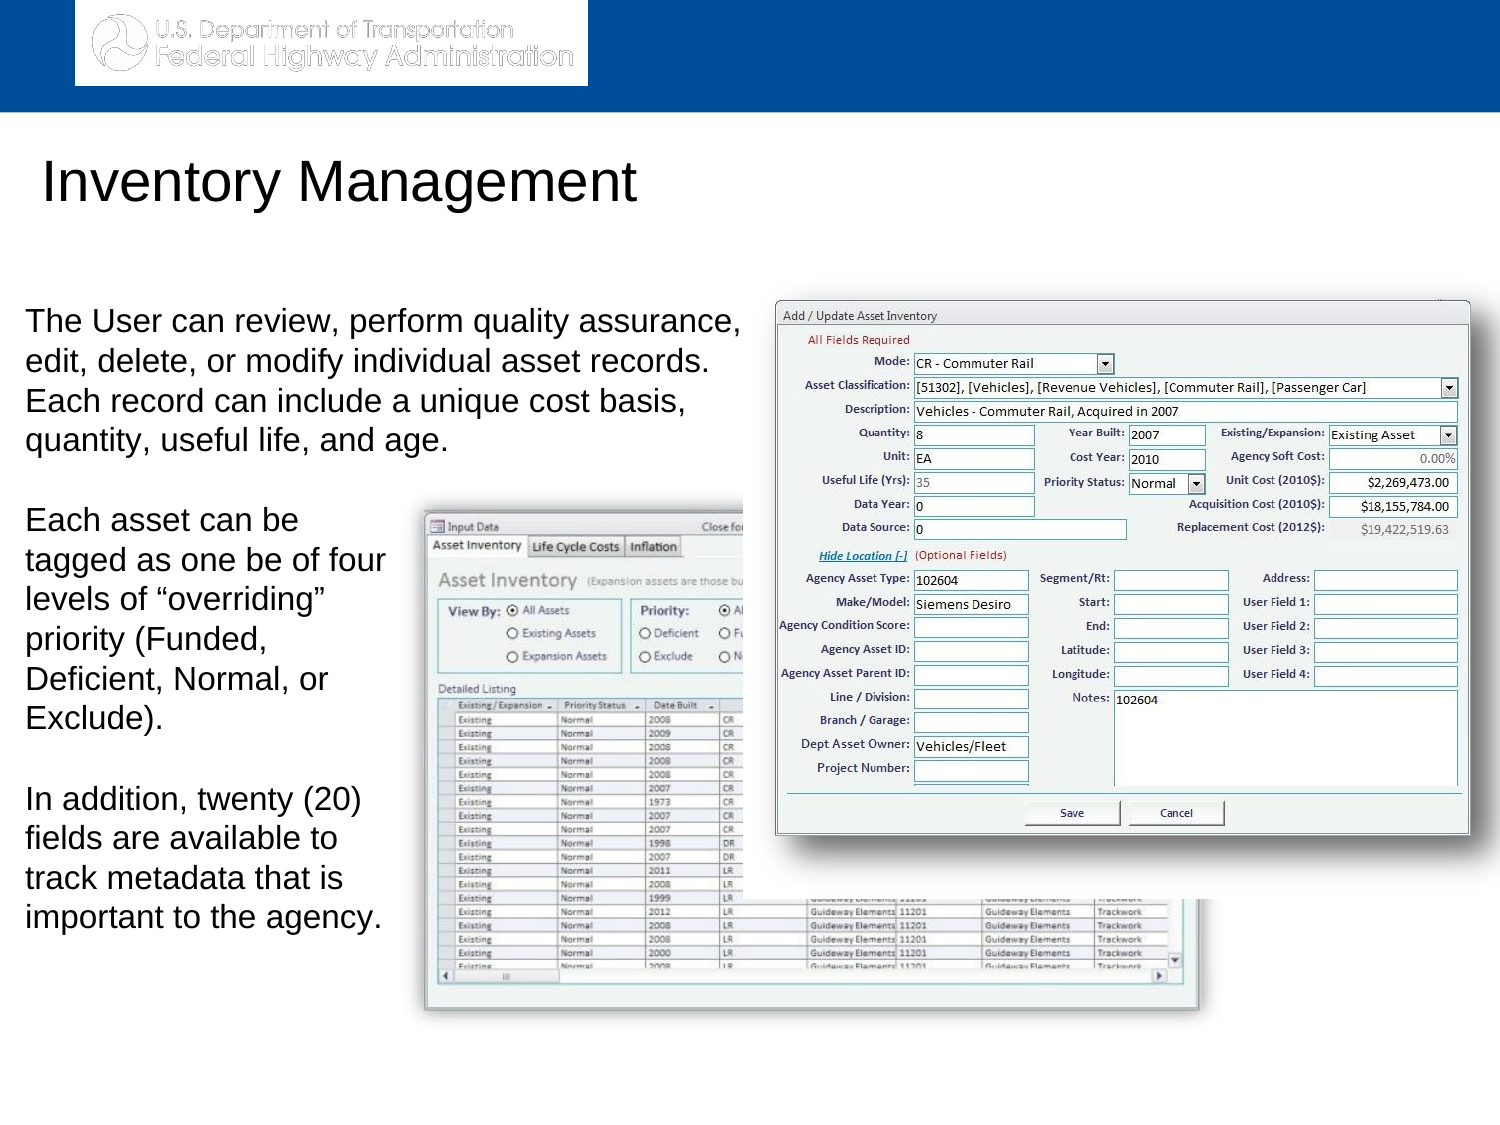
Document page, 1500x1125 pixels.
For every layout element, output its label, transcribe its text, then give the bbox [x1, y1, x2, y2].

picture [75, 0, 588, 87]
text Each record can include a unique cost basis, quantity, useful life, and age. [25, 381, 776, 459]
subtitle Inventory Management [41, 147, 1500, 214]
text The User can review, perform quality assurance, edit, delete, or modify individual asset records. [25, 301, 776, 379]
picture [400, 267, 1500, 1034]
text Each asset can be tagged as one be of four levels of “overriding” priority (Funded, Deficient, Normal, or Exclude). [25, 500, 388, 737]
text In addition, twenty (20) fields are available to track metadata that is important to the agency. [25, 779, 388, 936]
